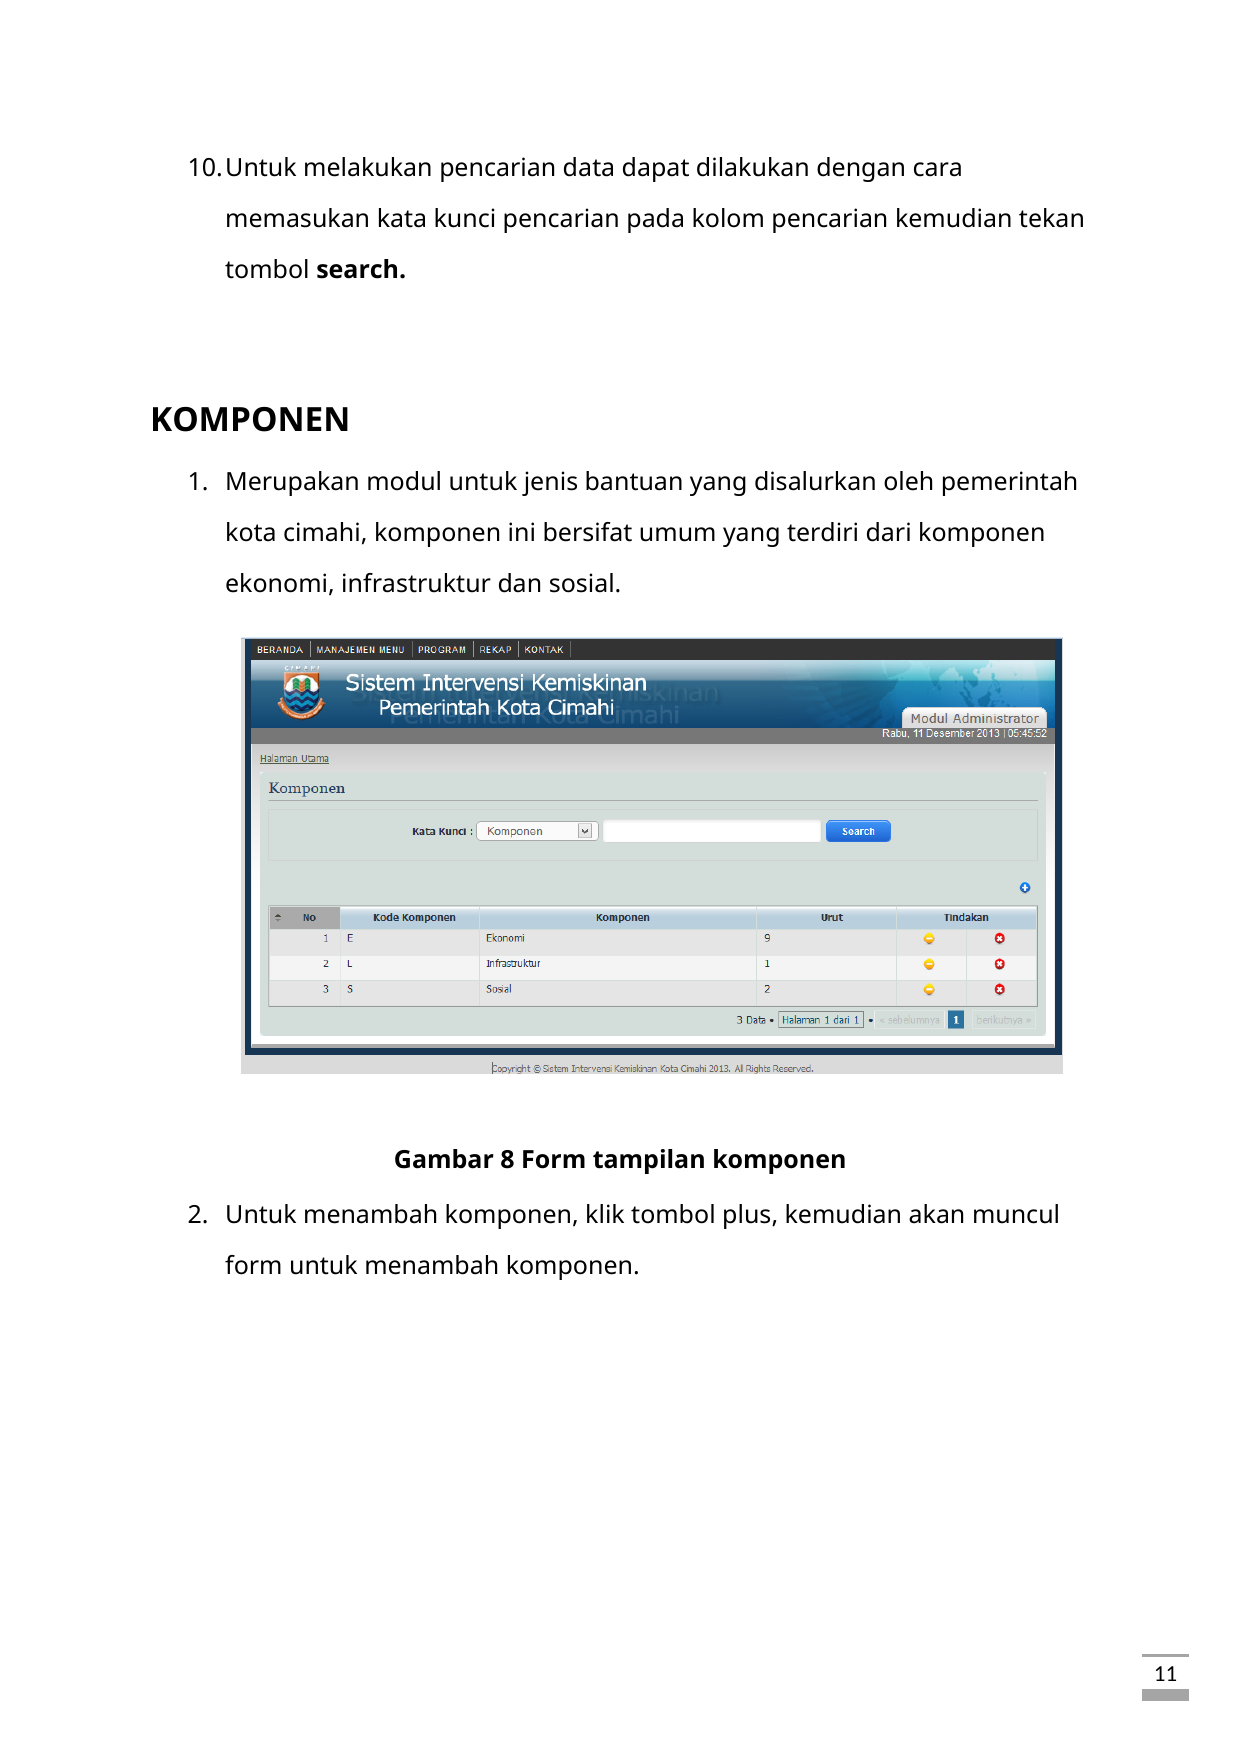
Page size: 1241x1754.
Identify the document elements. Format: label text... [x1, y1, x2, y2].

list Untuk melakukan pencarian data dapat dilakukan dengan cara memasukan kata kunci pencarian pada kolom pencarian kemudian tekan tombol search. [187, 150, 1090, 286]
text Gambar 8 Form tampilan komponen [150, 1142, 1090, 1176]
subtitle KOMPONEN [150, 396, 1090, 441]
list Merupakan modul untuk jenis bantuan yang disalurkan oleh pemerintah kota cimahi, komponen ini bersifat umum yang terdiri dari komponen ekonomi, infrastruktur dan sosial. [187, 464, 1090, 600]
list Untuk menambah komponen, klik tombol plus, kemudian akan muncul form untuk menambah komponen. [187, 1197, 1090, 1282]
picture [241, 637, 1063, 1074]
